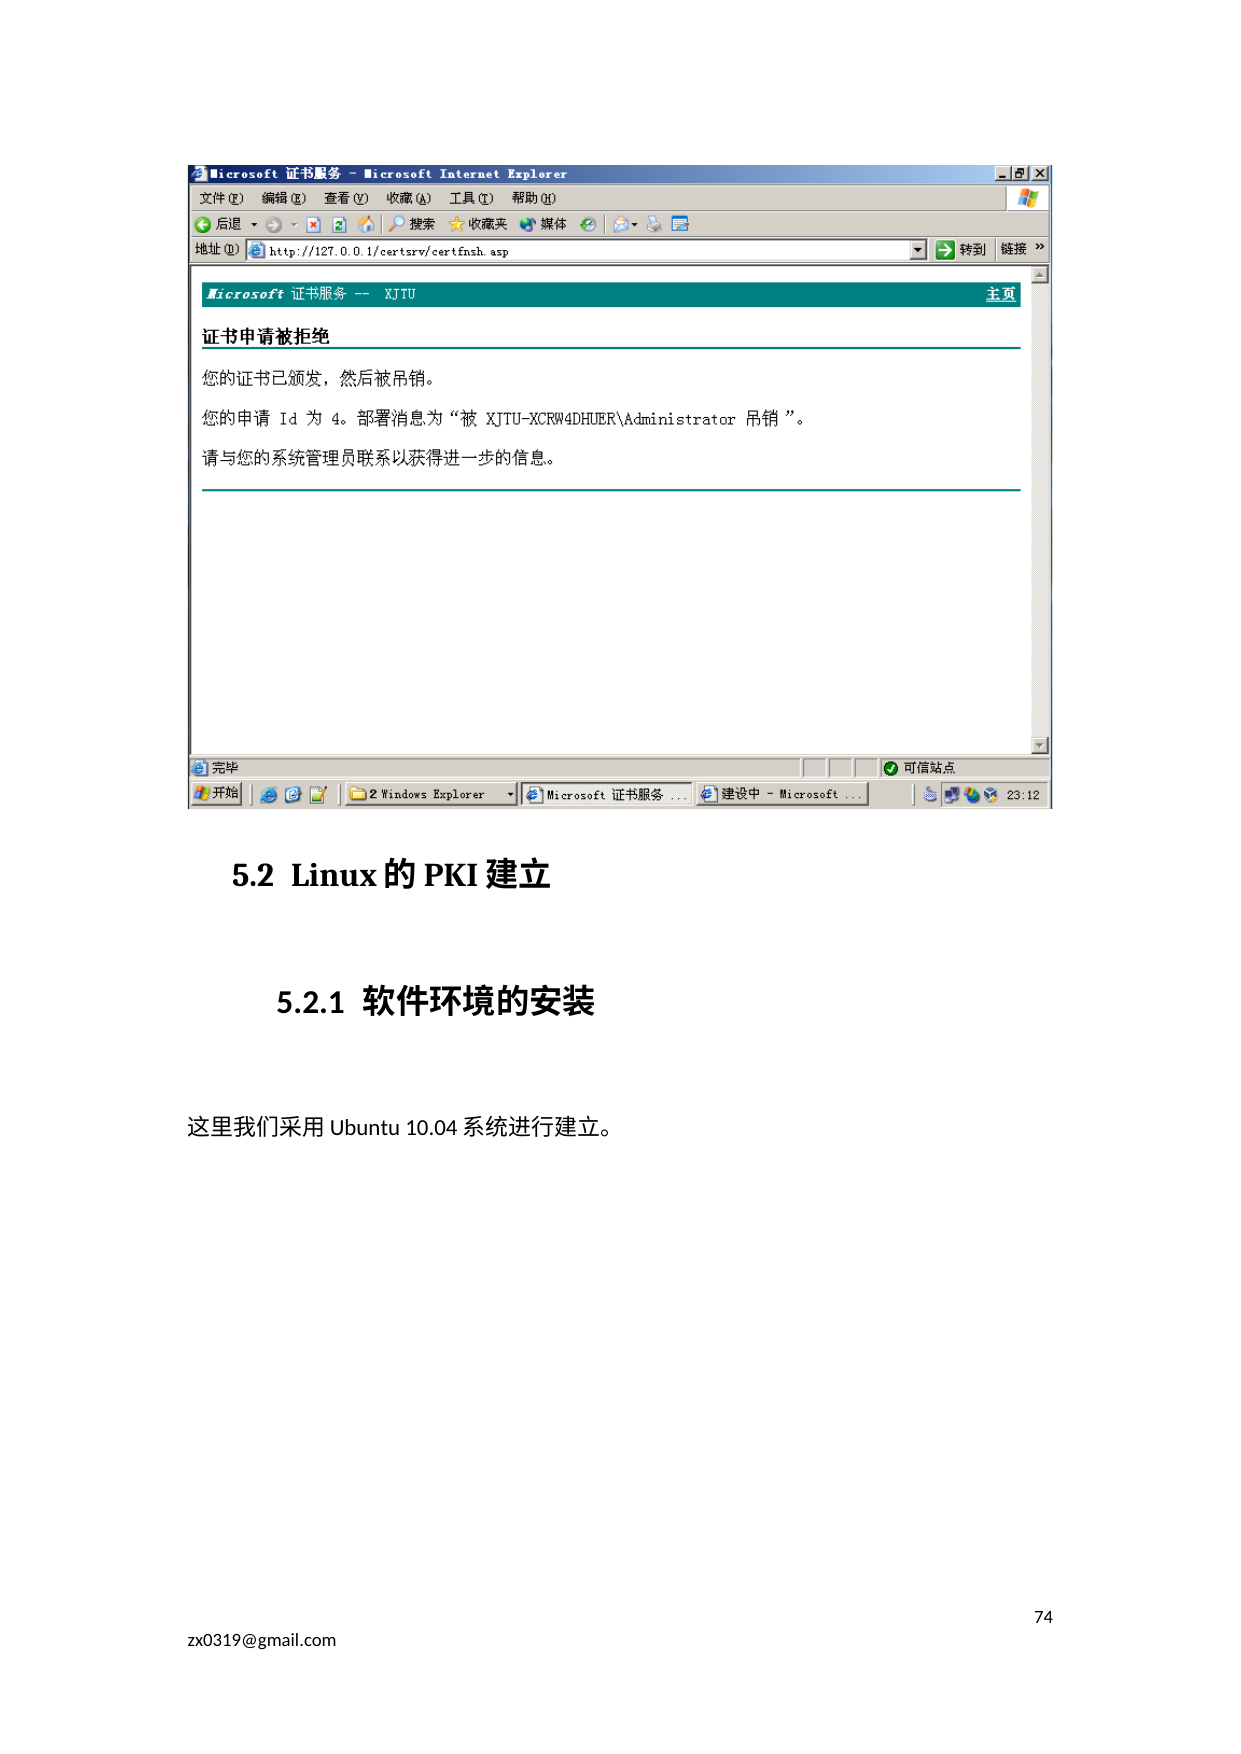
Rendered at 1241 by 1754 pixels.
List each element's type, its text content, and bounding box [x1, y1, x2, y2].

picture [187, 165, 1053, 809]
subtitle 软件环境的安装 [276, 966, 1053, 1031]
text 这里我们采用Ubuntu 10.04系统进行建立。 [187, 1093, 1053, 1158]
subtitle Linux的PKI建立 [232, 839, 1053, 904]
